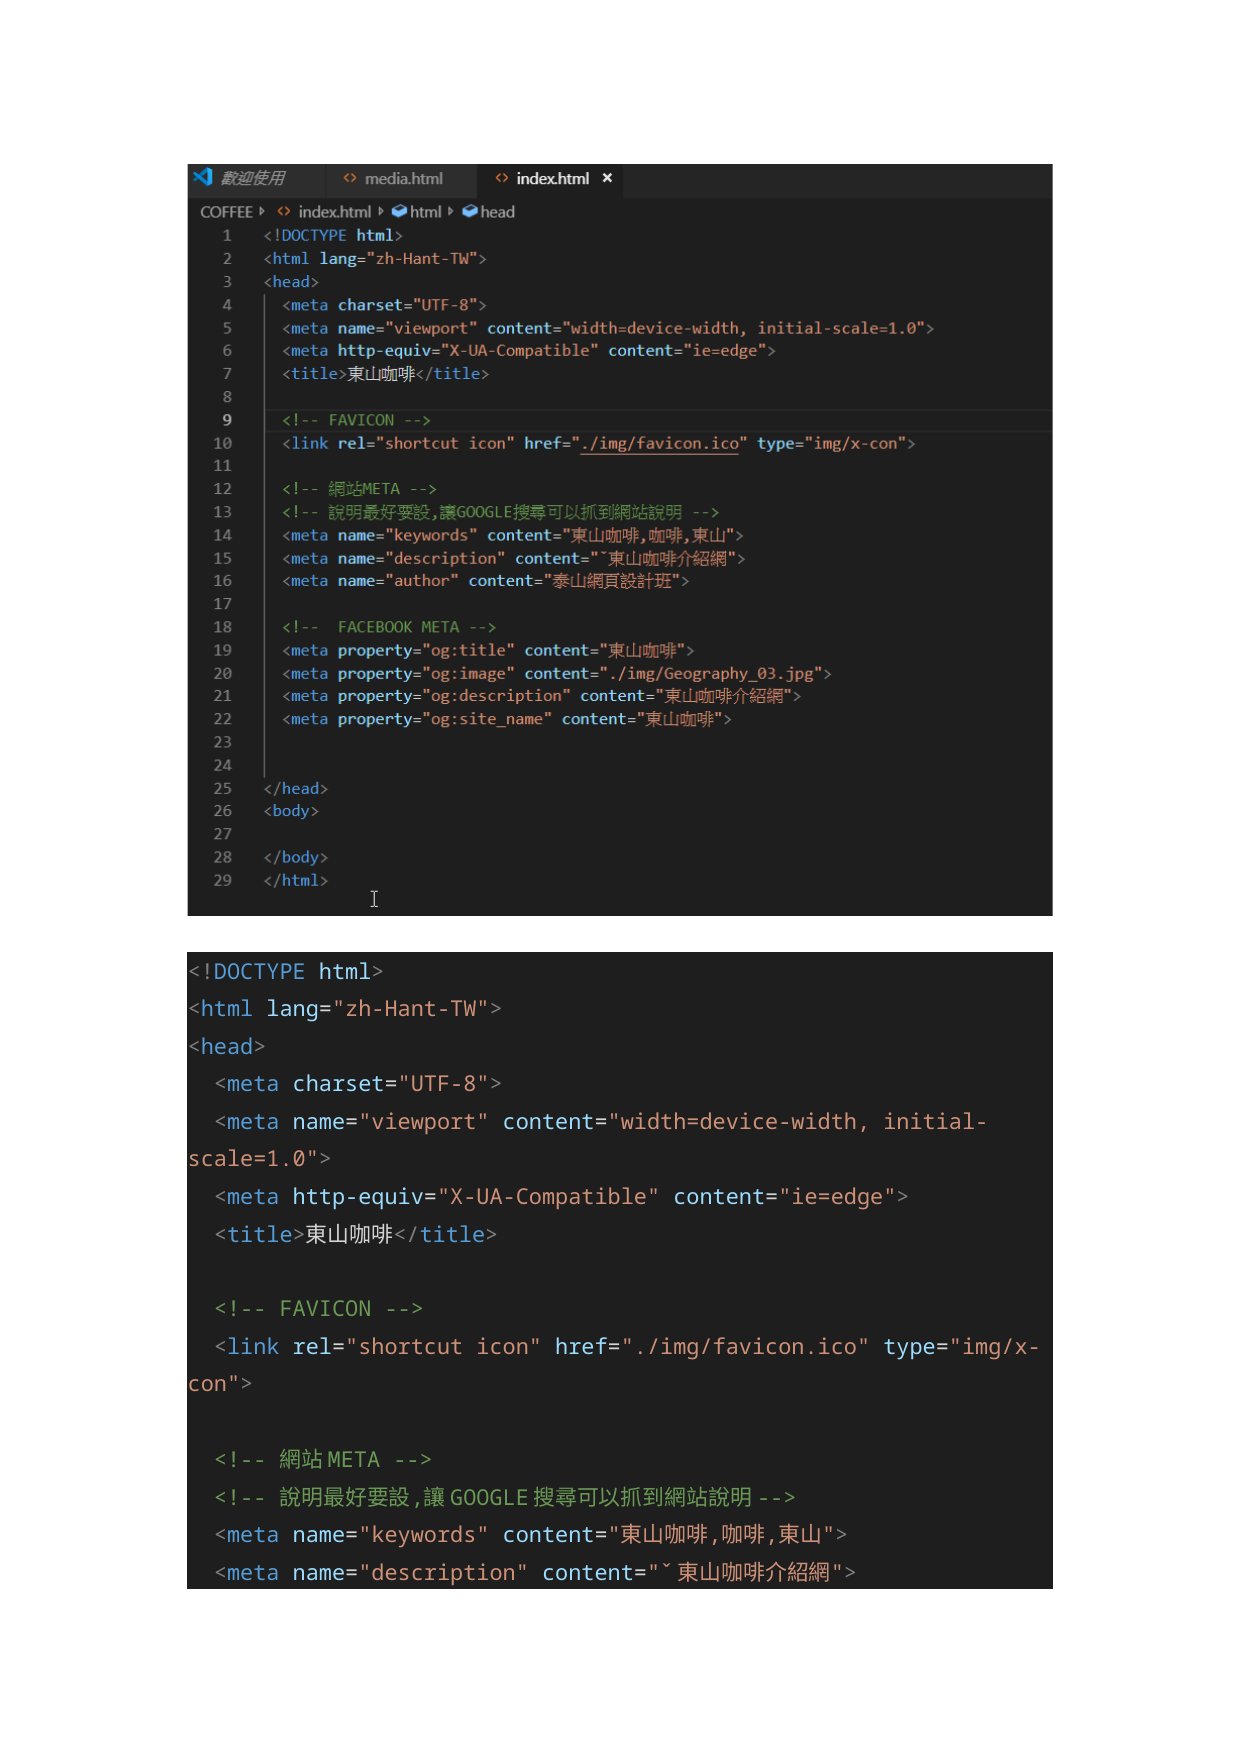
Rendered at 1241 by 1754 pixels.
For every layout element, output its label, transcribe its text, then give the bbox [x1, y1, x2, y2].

text <meta name="keywords" content="東山咖啡,咖啡,東山"> [187, 1514, 1053, 1552]
text <head> [187, 1027, 1053, 1064]
text <!-- 網站META --> [187, 1439, 1053, 1477]
text <!-- FAVICON --> [187, 1289, 1053, 1327]
text <meta name="viewport" content="width=device-width, initial-scale=1.0"> [187, 1102, 1053, 1177]
text <link rel="shortcut icon" href="./img/favicon.ico" type="img/x-con"> [187, 1327, 1053, 1402]
text <!DOCTYPE html> [187, 952, 1053, 989]
text <meta charset="UTF-8"> [187, 1064, 1053, 1102]
text <!-- 說明最好要設,讓GOOGLE搜尋可以抓到網站說明 --> [187, 1477, 1053, 1514]
text <html lang="zh-Hant-TW"> [187, 989, 1053, 1027]
text <meta http-equiv="X-UA-Compatible" content="ie=edge"> [187, 1177, 1053, 1214]
text <meta name="description" content="ˇ東山咖啡介紹網"> [187, 1552, 1053, 1589]
text <title>東山咖啡</title> [187, 1214, 1053, 1252]
picture [187, 164, 1053, 916]
